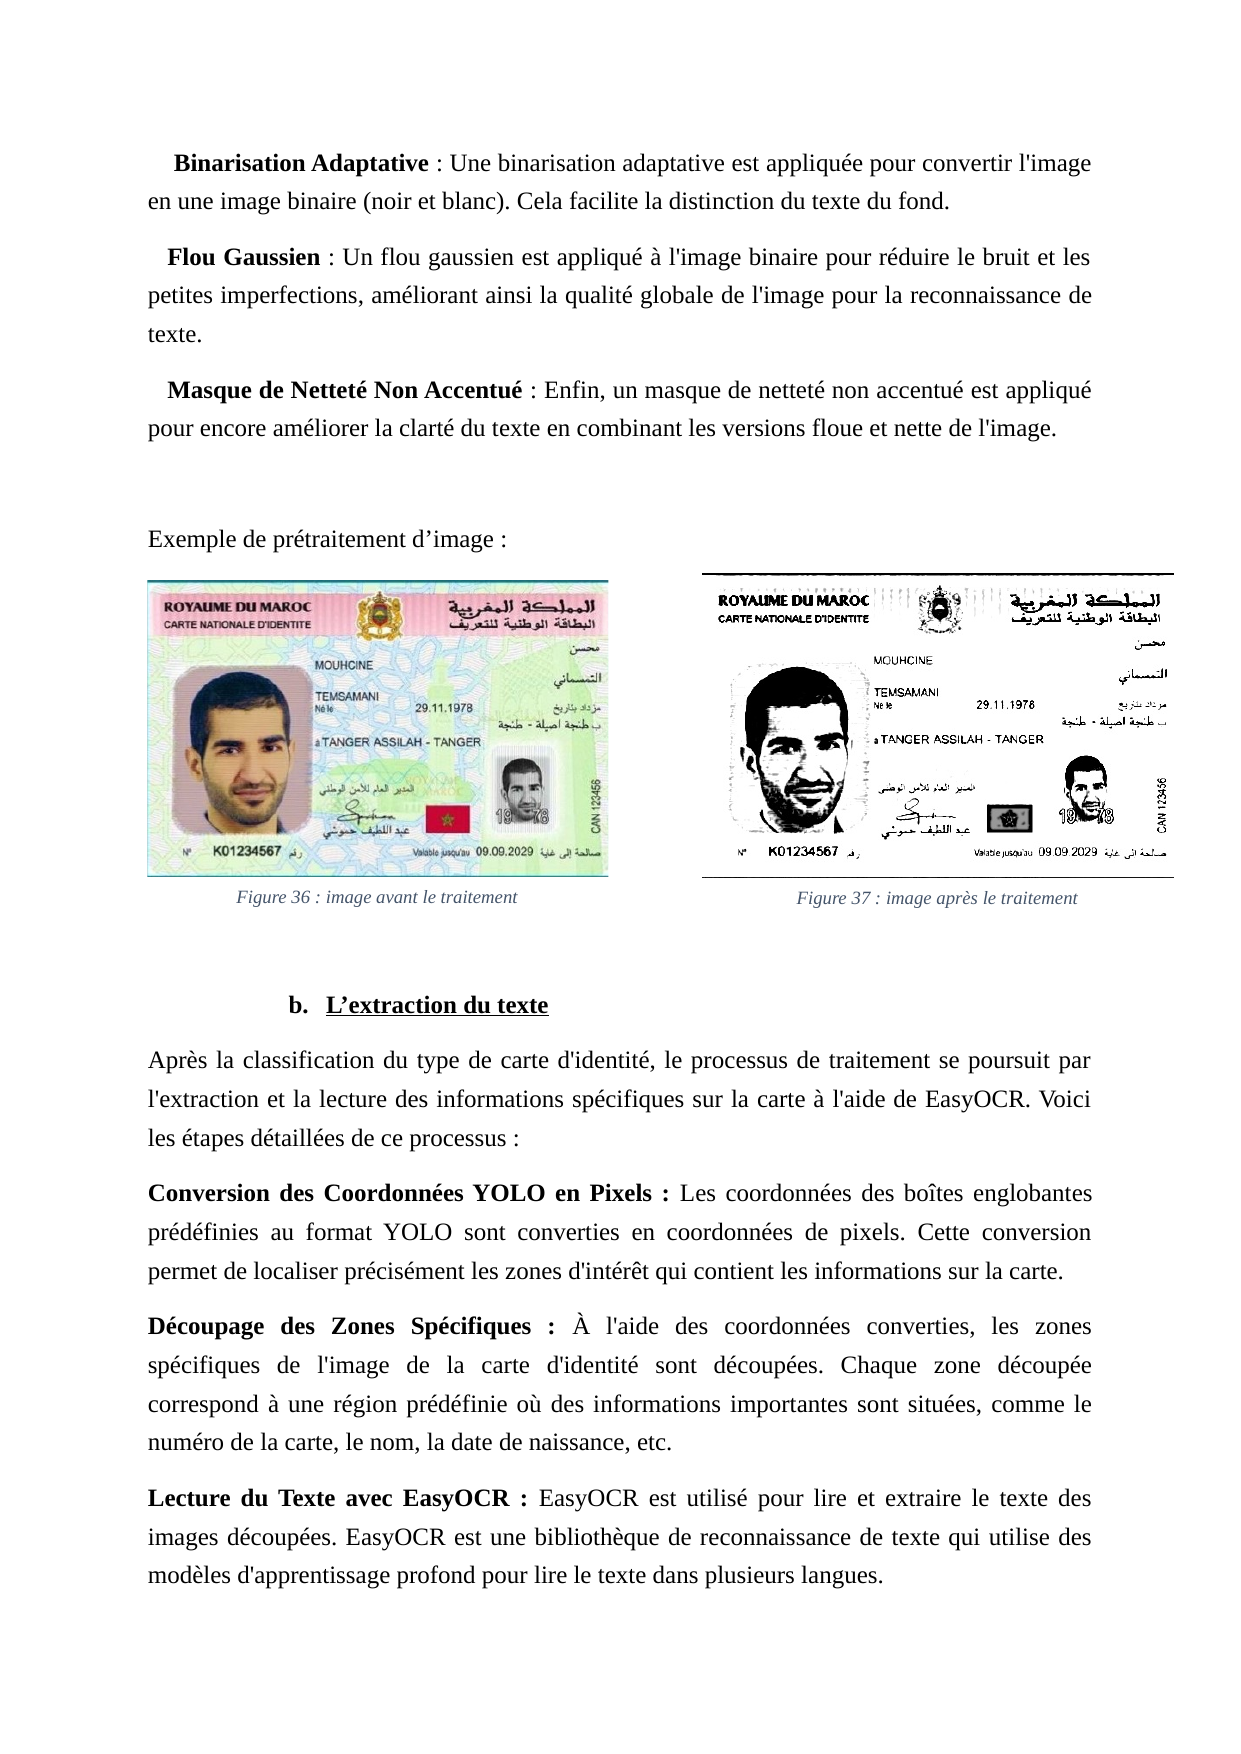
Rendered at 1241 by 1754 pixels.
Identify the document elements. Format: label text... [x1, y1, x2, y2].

text Exemple de prétraitement d’image : [148, 524, 1093, 553]
text Lecture du Texte avec EasyOCR : EasyOCR est utilisé pour lire et extraire le texte des images découpées. EasyOCR est une bibliothèque de reconnaissance de texte qui utilise des modèles d'apprentissage profond pour lire le texte dans plusieurs langues. [148, 1483, 1093, 1589]
text  Binarisation Adaptative : Une binarisation adaptative est appliquée pour convertir l'image en une image binaire (noir et blanc). Cela facilite la distinction du texte du fond. [148, 148, 1093, 215]
subtitle L’extraction du texte [288, 990, 1093, 1019]
picture [147, 580, 609, 877]
text Masque de Netteté Non Accentué : Enfin, un masque de netteté non accentué est appliqué pour encore améliorer la clarté du texte en combinant les versions floue et nette de l'image. [148, 375, 1093, 442]
text Conversion des Coordonnées YOLO en Pixels : Les coordonnées des boîtes englobantes prédéfinies au format YOLO sont converties en coordonnées de pixels. Cette conversion permet de localiser précisément les zones d'intérêt qui contient les informations sur la carte. [148, 1178, 1093, 1284]
text Découpage des Zones Spécifiques : À l'aide des coordonnées converties, les zones spécifiques de l'image de la carte d'identité sont découpées. Chaque zone découpée correspond à une région prédéfinie où des informations importantes sont situées, comme le numéro de la carte, le nom, la date de naissance, etc. [148, 1311, 1093, 1456]
text Après la classification du type de carte d'identité, le processus de traitement se poursuit par l'extraction et la lecture des informations spécifiques sur la carte à l'aide de EasyOCR. Voici les étapes détaillées de ce processus : [148, 1045, 1093, 1152]
picture [702, 573, 1174, 878]
text Flou Gaussien : Un flou gaussien est appliqué à l'image binaire pour réduire le bruit et les petites imperfections, améliorant ainsi la qualité globale de l'image pour la reconnaissance de texte. [148, 242, 1093, 348]
